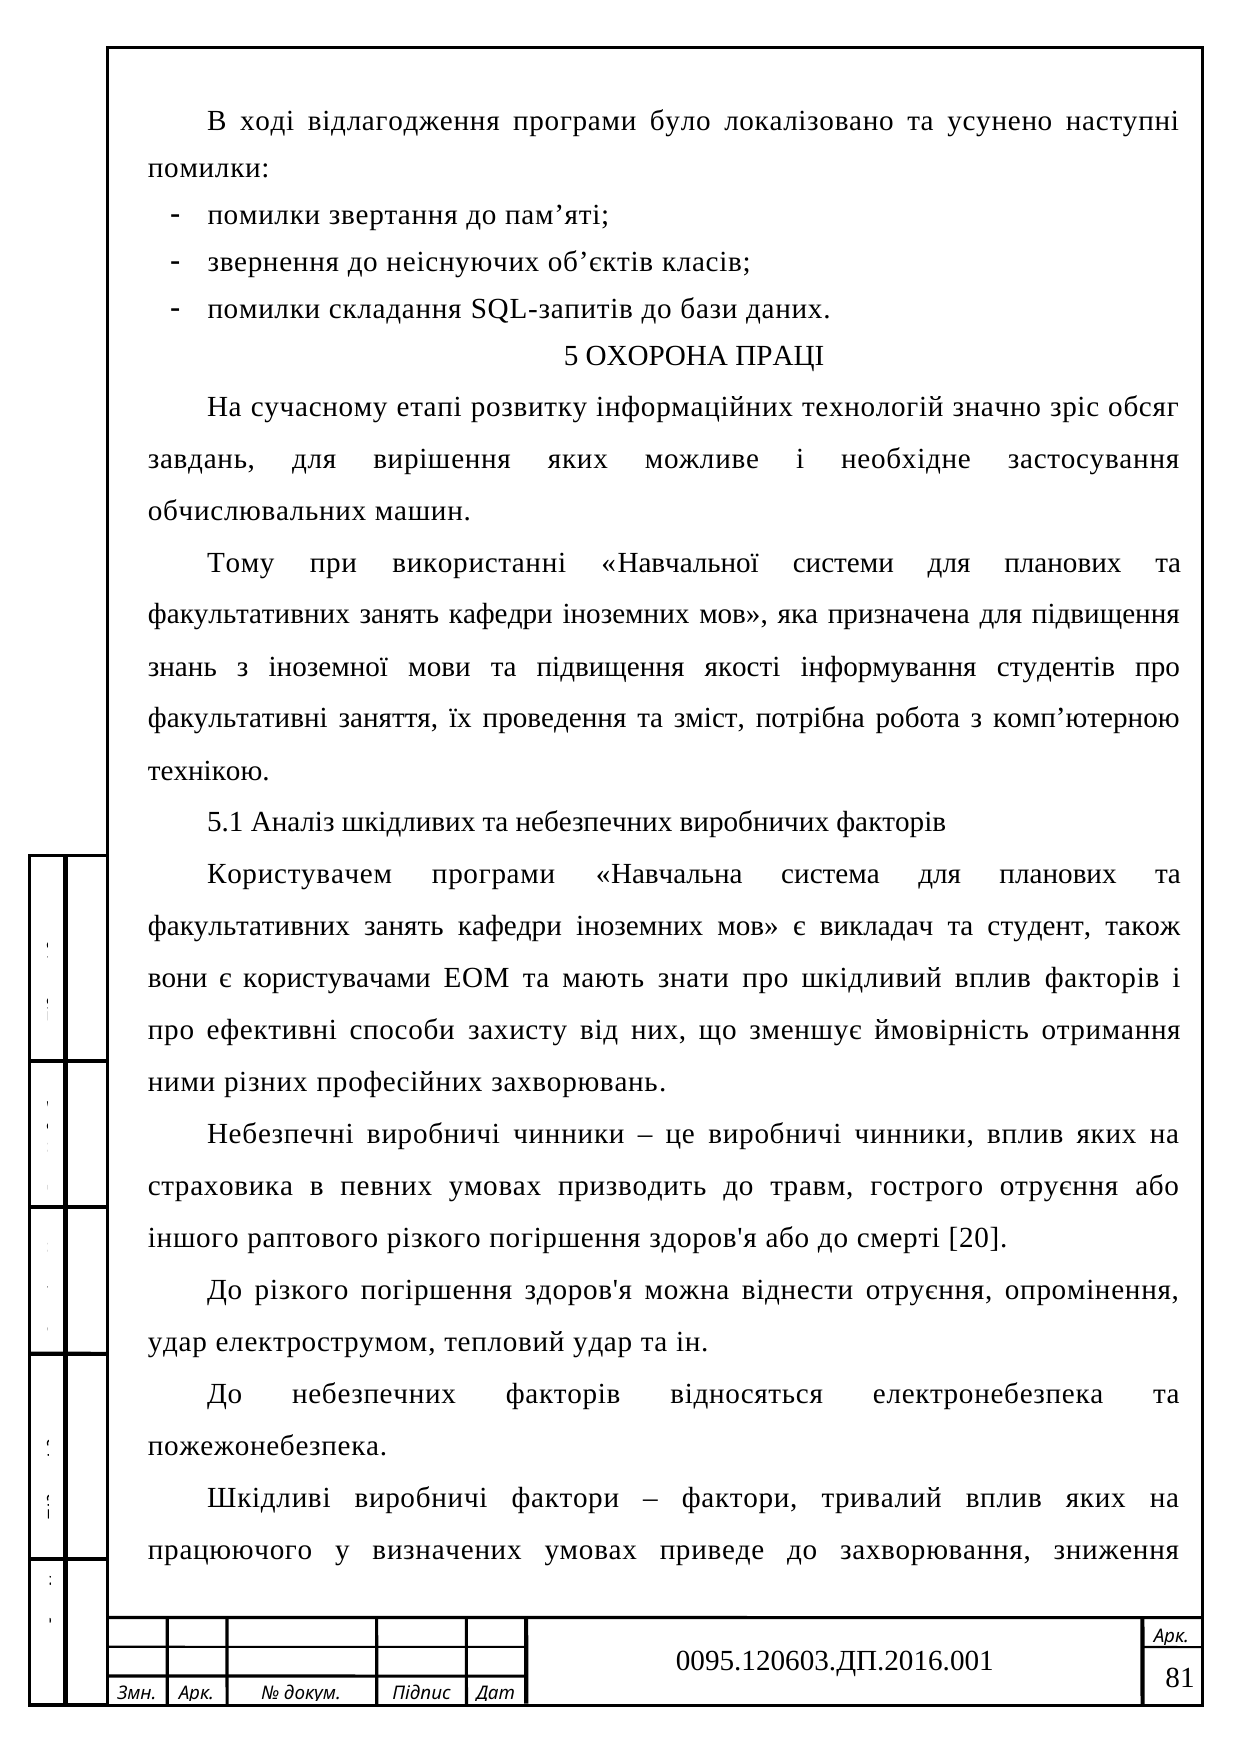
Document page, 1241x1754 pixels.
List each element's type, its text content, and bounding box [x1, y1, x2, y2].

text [148, 1480, 1181, 1566]
subtitle Аналіз шкідливих та небезпечних виробничих факторів [148, 804, 1181, 838]
text В ході відлагодження програми було локалізовано та усунено наступні помилки: [148, 103, 1181, 184]
text Тому при використанні «Навчальної системи для планових та факультативних занять кафедри іноземних мов», яка призначена для підвищення знань з іноземної мови та підвищення якості інформування студентів про факультативні заняття, їх проведення та зміст, потрібна робота з комп’ютерною технікою. [148, 545, 1181, 786]
text До небезпечних факторів відносяться електронебезпека та пожежонебезпека. [148, 1376, 1181, 1462]
list звернення до неіснуючих об’єктів класів; [170, 244, 1181, 278]
list помилки звертання до пам’яті; [170, 197, 1181, 231]
subtitle ОХОРОНА ПРАЦІ [148, 338, 1181, 372]
text На сучасному етапі розвитку інформаційних технологій значно зріс обсяг завдань, для вирішення яких можливе і необхідне застосування обчислювальних машин. [148, 389, 1181, 526]
text Користувачем програми «Навчальна система для планових та факультативних занять кафедри іноземних мов» є викладач та студент, також вони є користувачами ЕОМ та мають знати про шкідливий вплив факторів і про ефективні способи захисту від них, що зменшує ймовірність отримання ними різних професійних захворювань. [148, 857, 1181, 1098]
text Небезпечні виробничі чинники – це виробничі чинники, вплив яких на страховика в певних умовах призводить до травм, гострого отруєння або iншого раптового рiзкого погiршення здоров'я або до смерті [20]. [148, 1116, 1181, 1254]
text До різкого погіршення здоров'я можна віднести отруєння, опромінення, удар електрострумом, тепловий удар та ін. [148, 1272, 1181, 1358]
list помилки складання SQL-запитів до бази даних. [170, 291, 1181, 325]
